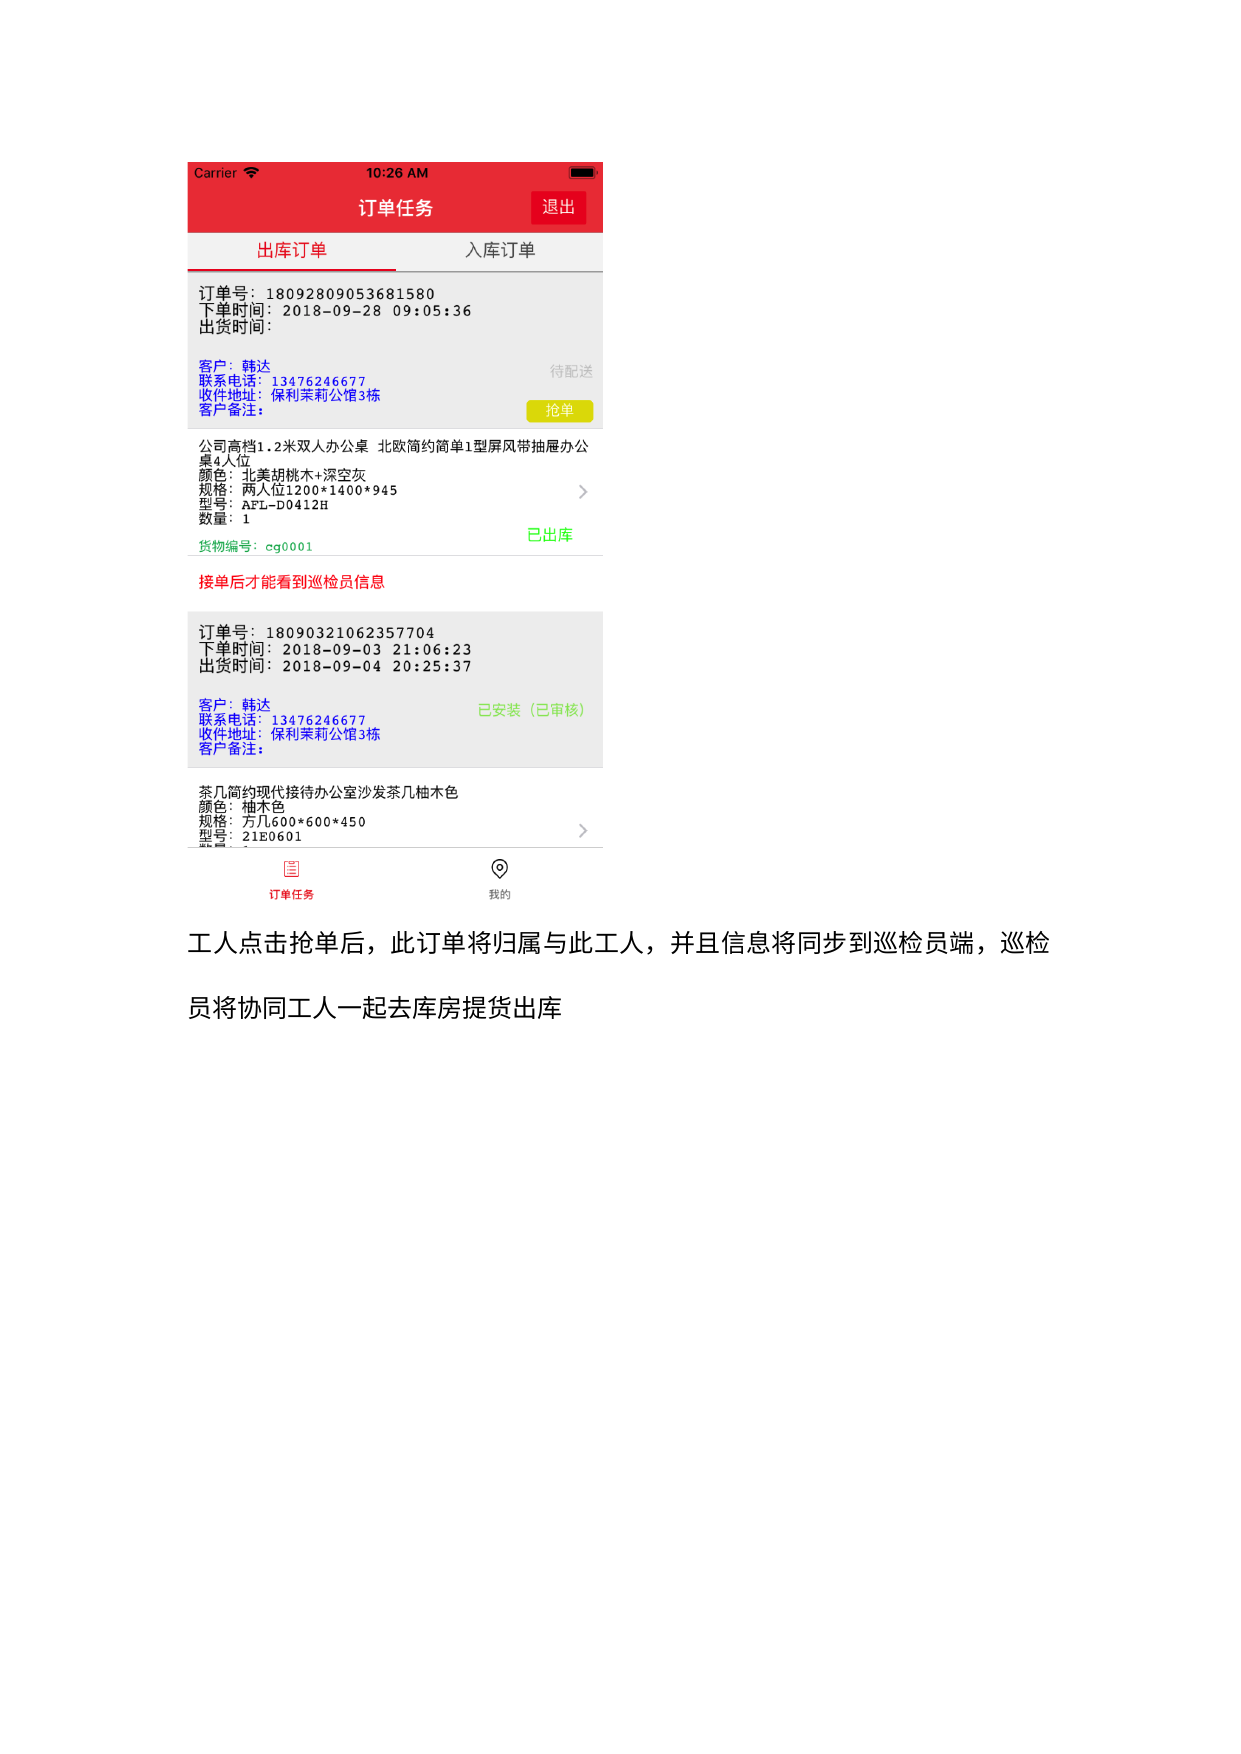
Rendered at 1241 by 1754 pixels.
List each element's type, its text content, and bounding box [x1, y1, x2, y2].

text 工人点击抢单后，此订单将归属与此工人，并且信息将同步到巡检员端，巡检员将协同工人一起去库房提货出库 [187, 909, 1053, 1039]
picture [187, 162, 603, 902]
